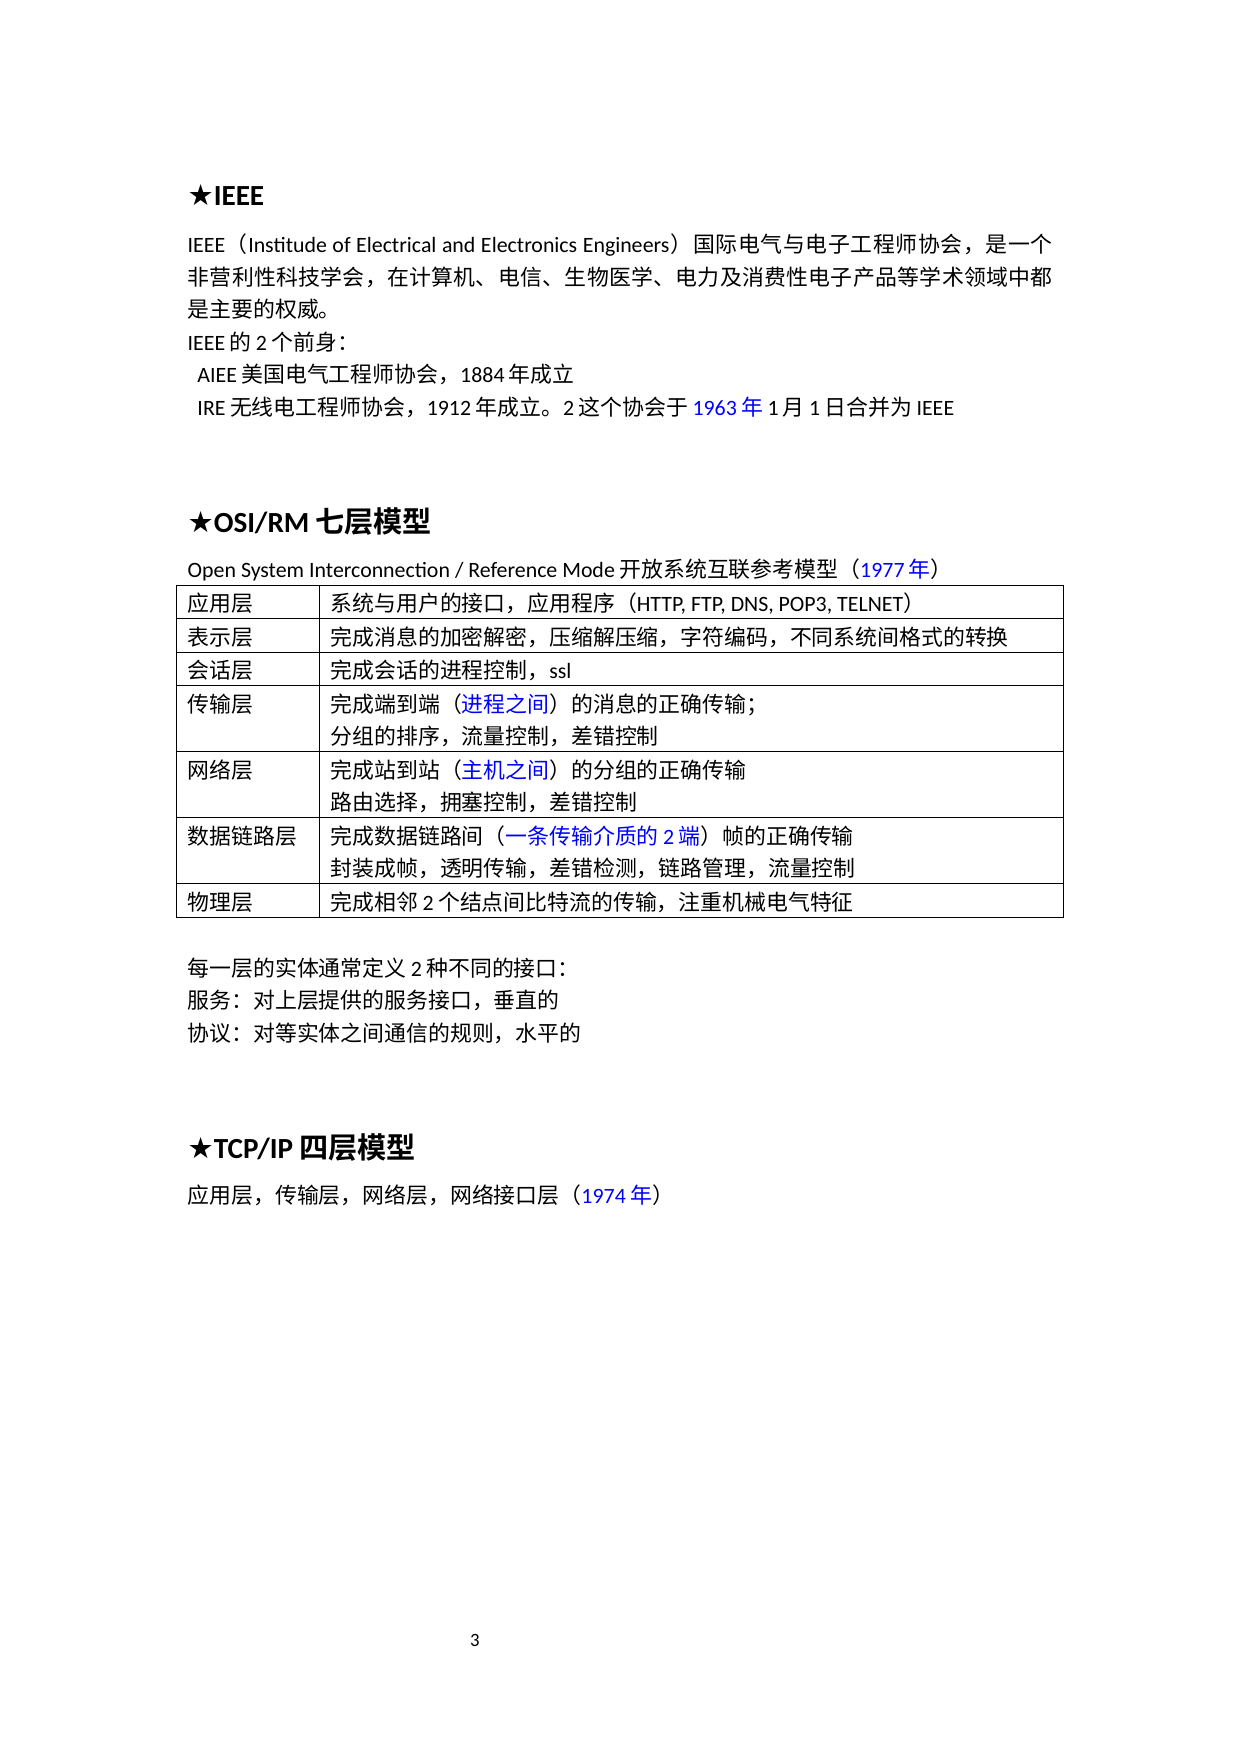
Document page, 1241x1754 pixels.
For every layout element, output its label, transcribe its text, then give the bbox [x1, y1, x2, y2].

table_cell 会话层 [177, 653, 319, 685]
text 每一层的实体通常定义2种不同的接口： [187, 950, 1053, 983]
table_cell 数据链路层 [177, 818, 319, 883]
text 协议：对等实体之间通信的规则，水平的 [187, 1015, 1053, 1048]
text 应用层，传输层，网络层，网络接口层（1974年） [187, 1178, 1053, 1210]
text ★TCP/IP四层模型 [187, 1113, 1053, 1178]
text AIEE美国电气工程师协会，1884年成立 [187, 357, 1053, 389]
table_cell 完成站到站（主机之间）的分组的正确传输 路由选择，拥塞控制，差错控制 [320, 752, 1063, 817]
table_header 应用层 [177, 586, 319, 618]
table_cell 完成消息的加密解密，压缩解压缩，字符编码，不同系统间格式的转换 [320, 619, 1063, 652]
text IEEE的2个前身： [187, 324, 1053, 357]
table_cell 传输层 [177, 686, 319, 751]
text Open System Interconnection / Reference Mode开放系统互联参考模型（1977年） [187, 552, 1053, 584]
table_cell 网络层 [177, 752, 319, 817]
table_cell 表示层 [177, 619, 319, 652]
text ★IEEE [187, 162, 1053, 227]
table_cell 完成端到端（进程之间）的消息的正确传输； 分组的排序，流量控制，差错控制 [320, 686, 1063, 751]
text IEEE（Institude of Electrical and Electronics Engineers）国际电气与电子工程师协会，是一个非营利性科技学会，在计算机、电信、生物医学、电力及消费性电子产品等学术领域中都是主要的权威。 [187, 227, 1053, 324]
table_cell 物理层 [177, 884, 319, 917]
table_header 系统与用户的接口，应用程序（HTTP, FTP, DNS, POP3, TELNET） [320, 586, 1063, 618]
table_cell 完成数据链路间（一条传输介质的2端）帧的正确传输 封装成帧，透明传输，差错检测，链路管理，流量控制 [320, 818, 1063, 883]
table_cell 完成会话的进程控制，ssl [320, 653, 1063, 685]
text ★OSI/RM七层模型 [187, 487, 1053, 552]
text 服务：对上层提供的服务接口，垂直的 [187, 983, 1053, 1015]
text IRE无线电工程师协会，1912年成立。2这个协会于1963年1月1日合并为IEEE [187, 389, 1053, 422]
table_cell 完成相邻2个结点间比特流的传输，注重机械电气特征 [320, 884, 1063, 917]
